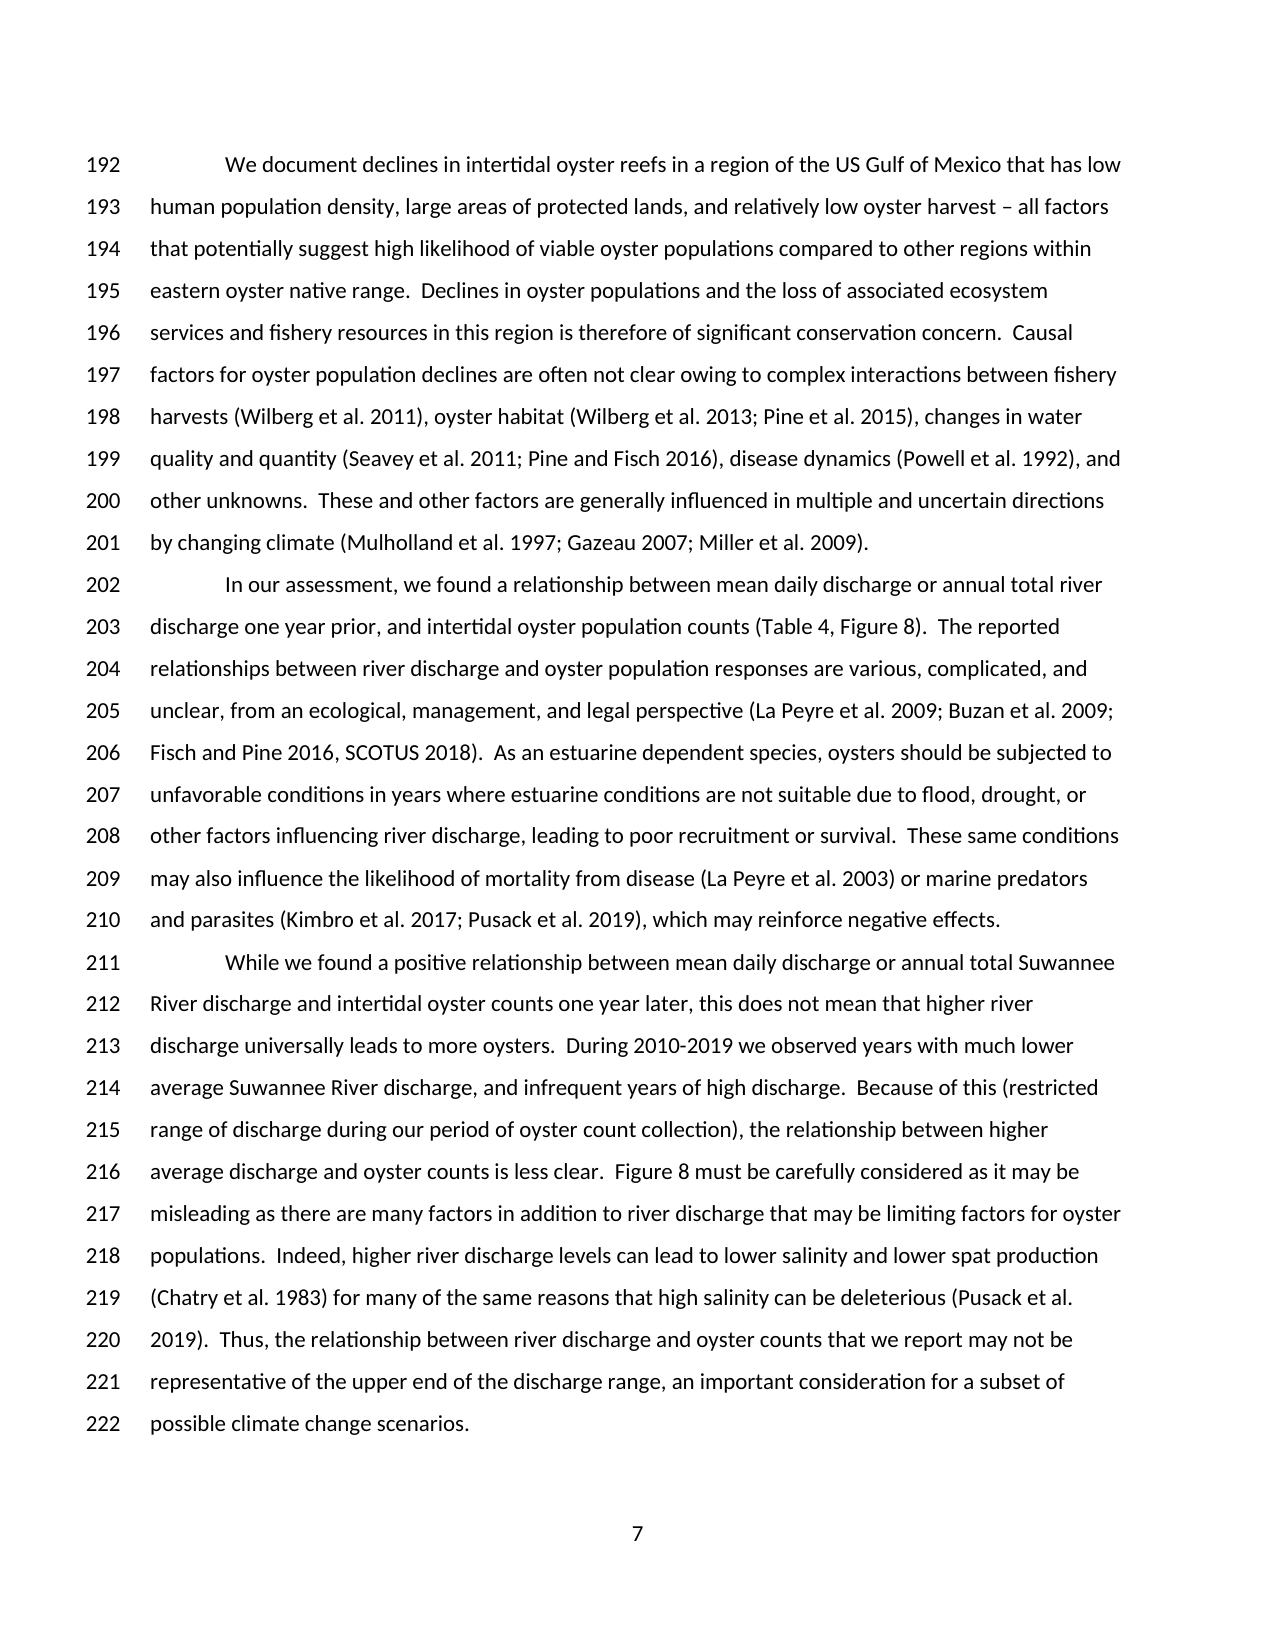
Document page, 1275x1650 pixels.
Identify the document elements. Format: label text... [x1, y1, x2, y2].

text While we found a positive relationship between mean daily discharge or annual total Suwannee River discharge and intertidal oyster counts one year later, this does not mean that higher river discharge universally leads to more oysters. During 2010-2019 we observed years with much lower average Suwannee River discharge, and infrequent years of high discharge. Because of this (restricted range of discharge during our period of oyster count collection), the relationship between higher average discharge and oyster counts is less clear. Figure 8 must be carefully considered as it may be misleading as there are many factors in addition to river discharge that may be limiting factors for oyster populations. Indeed, higher river discharge levels can lead to lower salinity and lower spat production (Chatry et al. 1983) for many of the same reasons that high salinity can be deleterious (Pusack et al. 2019). Thus, the relationship between river discharge and oyster counts that we report may not be representative of the upper end of the discharge range, an important consideration for a subset of possible climate change scenarios. [150, 948, 1125, 1437]
text We document declines in intertidal oyster reefs in a region of the US Gulf of Mexico that has low human population density, large areas of protected lands, and relatively low oyster harvest – all factors that potentially suggest high likelihood of viable oyster populations compared to other regions within eastern oyster native range. Declines in oyster populations and the loss of associated ecosystem services and fishery resources in this region is therefore of significant conservation concern. Causal factors for oyster population declines are often not clear owing to complex interactions between fishery harvests (Wilberg et al. 2011), oyster habitat (Wilberg et al. 2013; Pine et al. 2015), changes in water quality and quantity (Seavey et al. 2011; Pine and Fisch 2016), disease dynamics (Powell et al. 1992), and other unknowns. These and other factors are generally influenced in multiple and uncertain directions by changing climate (Mulholland et al. 1997; Gazeau 2007; Miller et al. 2009). [150, 150, 1125, 556]
text In our assessment, we found a relationship between mean daily discharge or annual total river discharge one year prior, and intertidal oyster population counts (Table 4, Figure 8). The reported relationships between river discharge and oyster population responses are various, complicated, and unclear, from an ecological, management, and legal perspective (La Peyre et al. 2009; Buzan et al. 2009; Fisch and Pine 2016, SCOTUS 2018). As an estuarine dependent species, oysters should be subjected to unfavorable conditions in years where estuarine conditions are not suitable due to flood, drought, or other factors influencing river discharge, leading to poor recruitment or survival. These same conditions may also influence the likelihood of mortality from disease (La Peyre et al. 2003) or marine predators and parasites (Kimbro et al. 2017; Pusack et al. 2019), which may reinforce negative effects. [150, 570, 1125, 934]
